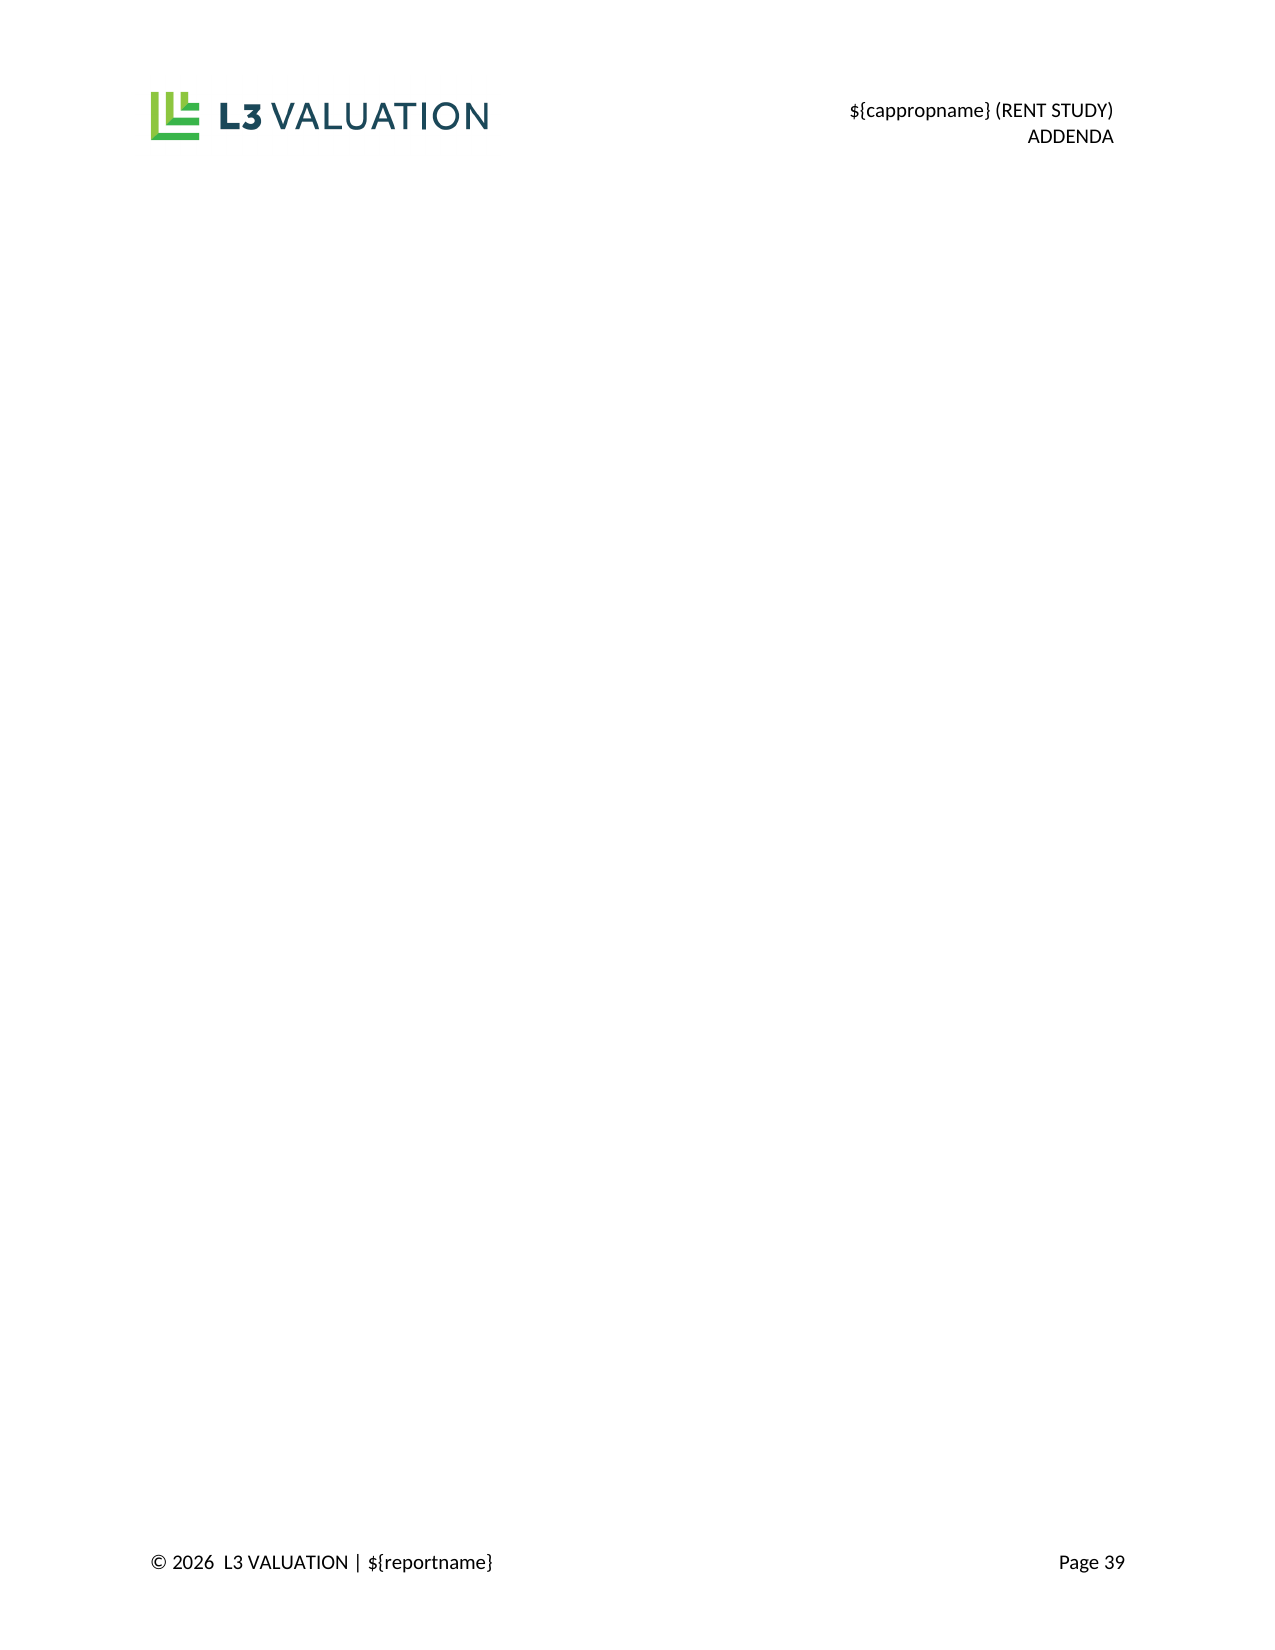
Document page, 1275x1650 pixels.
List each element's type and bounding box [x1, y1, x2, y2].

picture [135, 75, 502, 156]
